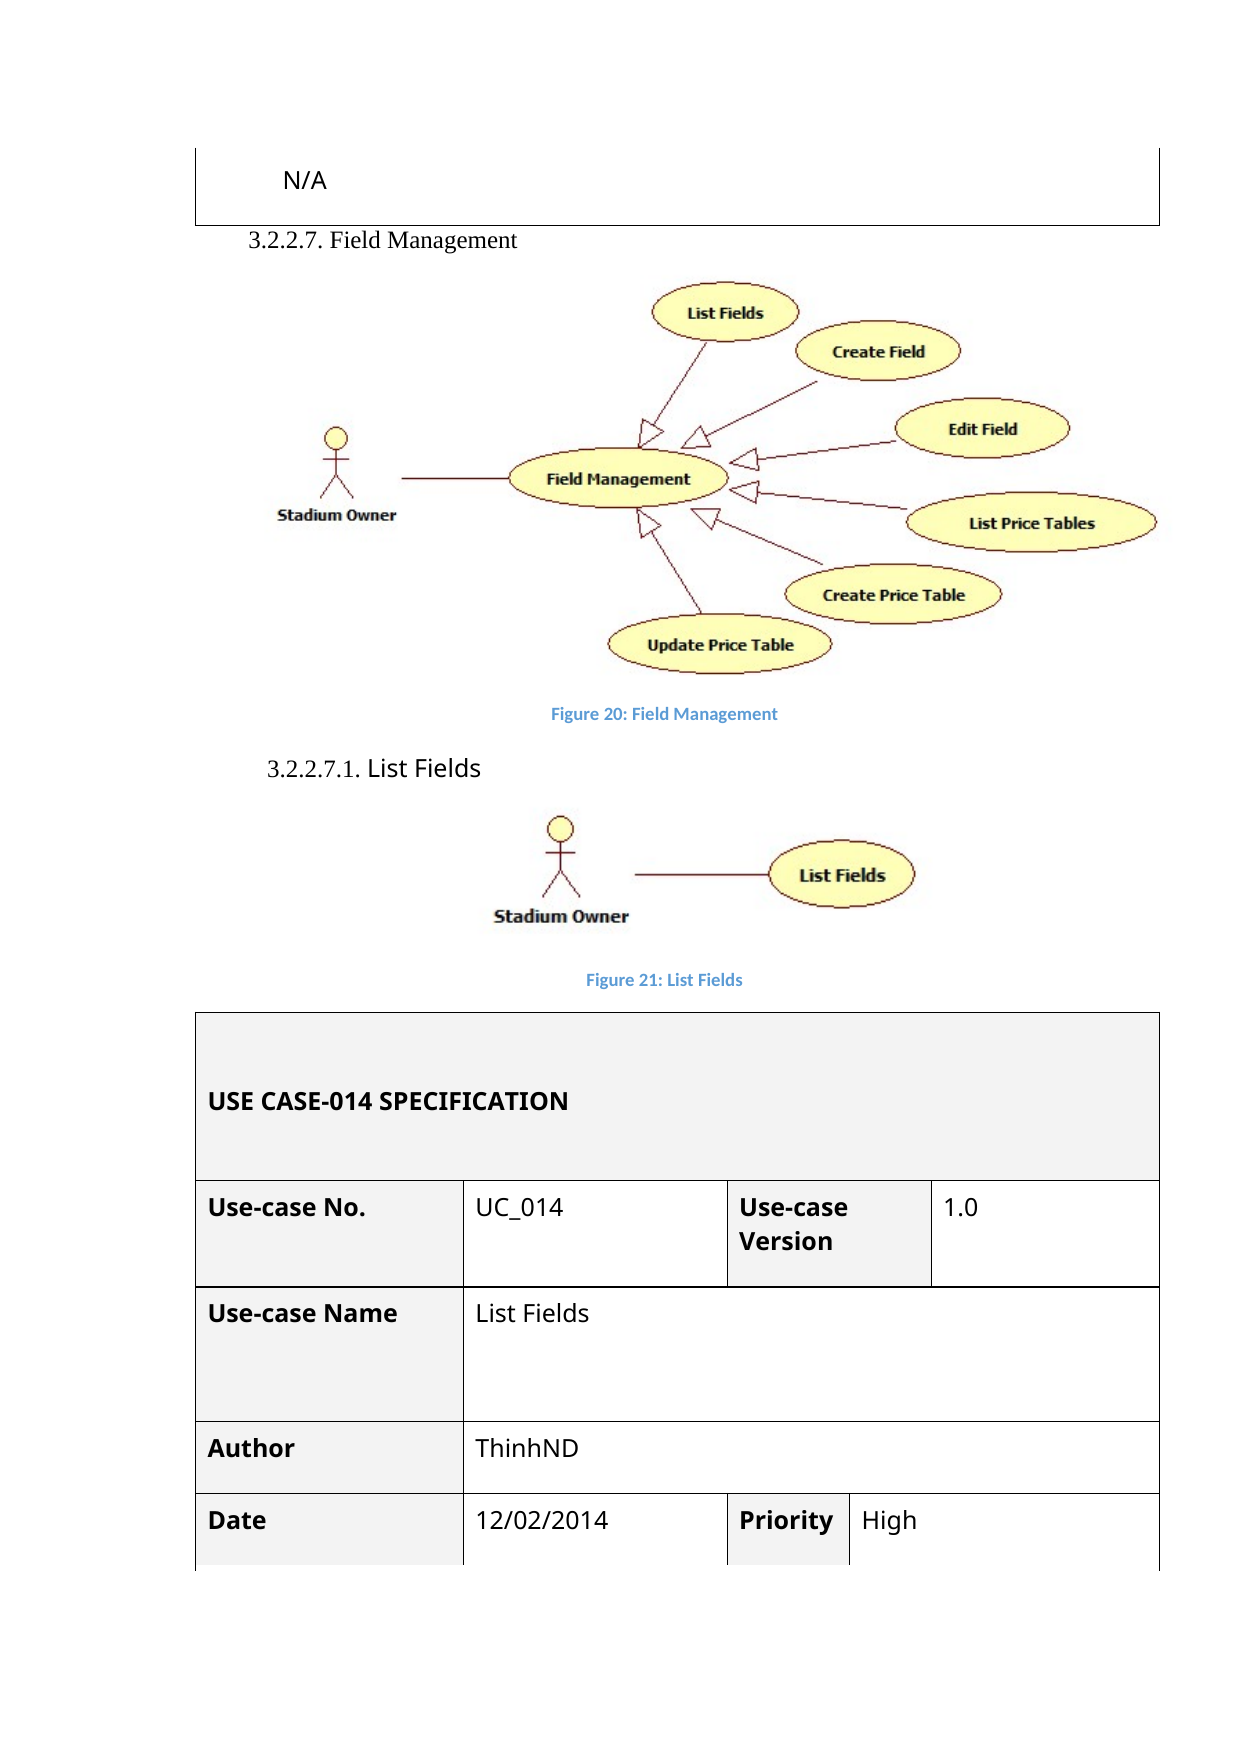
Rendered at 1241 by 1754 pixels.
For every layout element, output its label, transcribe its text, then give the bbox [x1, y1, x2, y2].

text Figure 21: List Fields [207, 968, 1122, 991]
table_cell High [850, 1494, 1159, 1565]
table_header USE CASE-014 SPECIFICATION [196, 1013, 1159, 1180]
table_cell Use-case No. [196, 1181, 463, 1286]
table_cell Date [196, 1494, 463, 1565]
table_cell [196, 154, 1159, 225]
picture [456, 783, 947, 967]
table_cell 1.0 [932, 1181, 1159, 1286]
text Figure 20: Field Management [207, 703, 1122, 726]
table_cell 12/02/2014 [464, 1494, 727, 1565]
table_cell List Fields [464, 1288, 1159, 1421]
table_cell Use-case Version [728, 1181, 931, 1286]
table_cell Use-case Name [196, 1288, 463, 1421]
table_cell ThinhND [464, 1422, 1159, 1493]
table_cell Author [196, 1422, 463, 1493]
table_cell Priority [728, 1494, 849, 1565]
table_cell UC_014 [464, 1181, 727, 1286]
subtitle Field Management [248, 226, 1122, 254]
picture [243, 254, 1185, 702]
subtitle List Fields [267, 751, 1122, 784]
